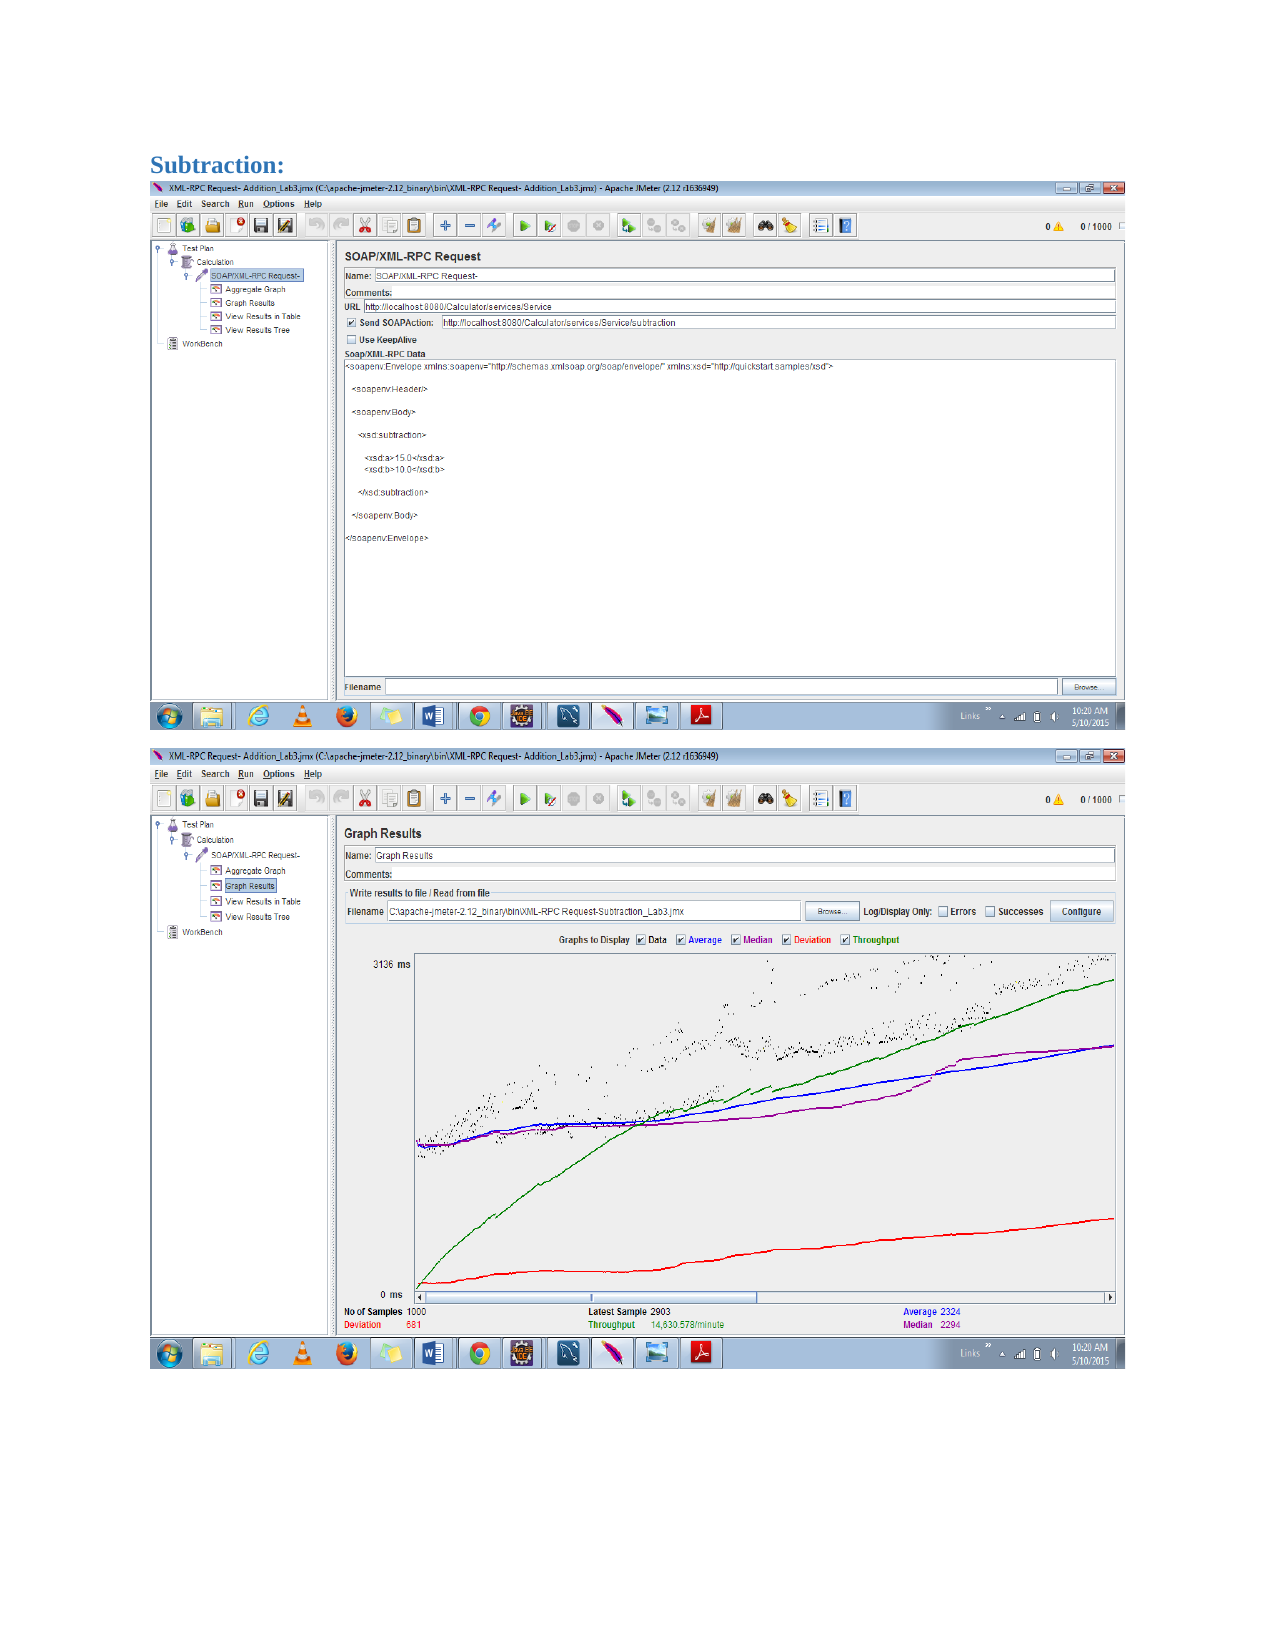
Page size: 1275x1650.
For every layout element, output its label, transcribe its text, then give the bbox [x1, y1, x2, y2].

picture [150, 181, 1125, 730]
subtitle Subtraction: [150, 150, 1125, 179]
picture [150, 748, 1125, 1369]
